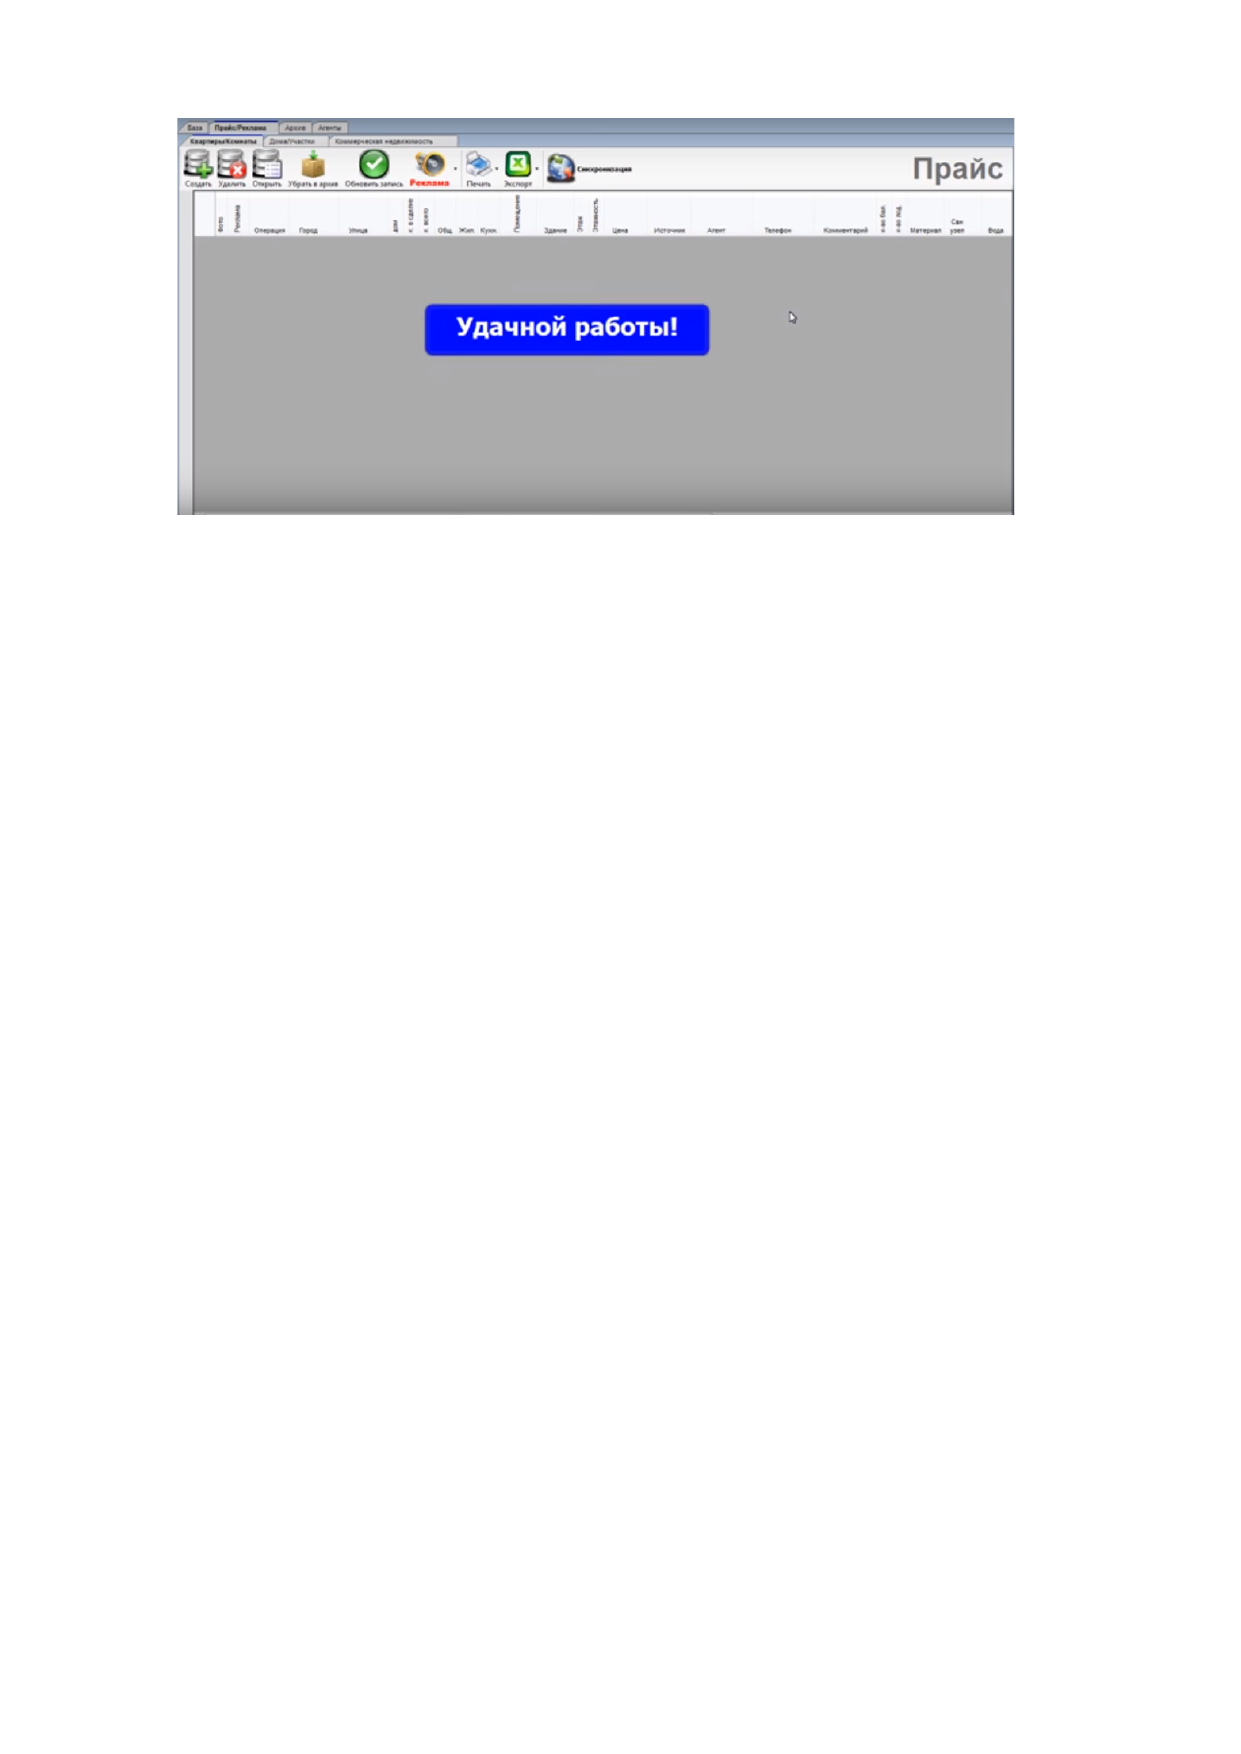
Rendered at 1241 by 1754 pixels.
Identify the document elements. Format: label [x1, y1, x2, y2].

picture [177, 118, 1015, 515]
